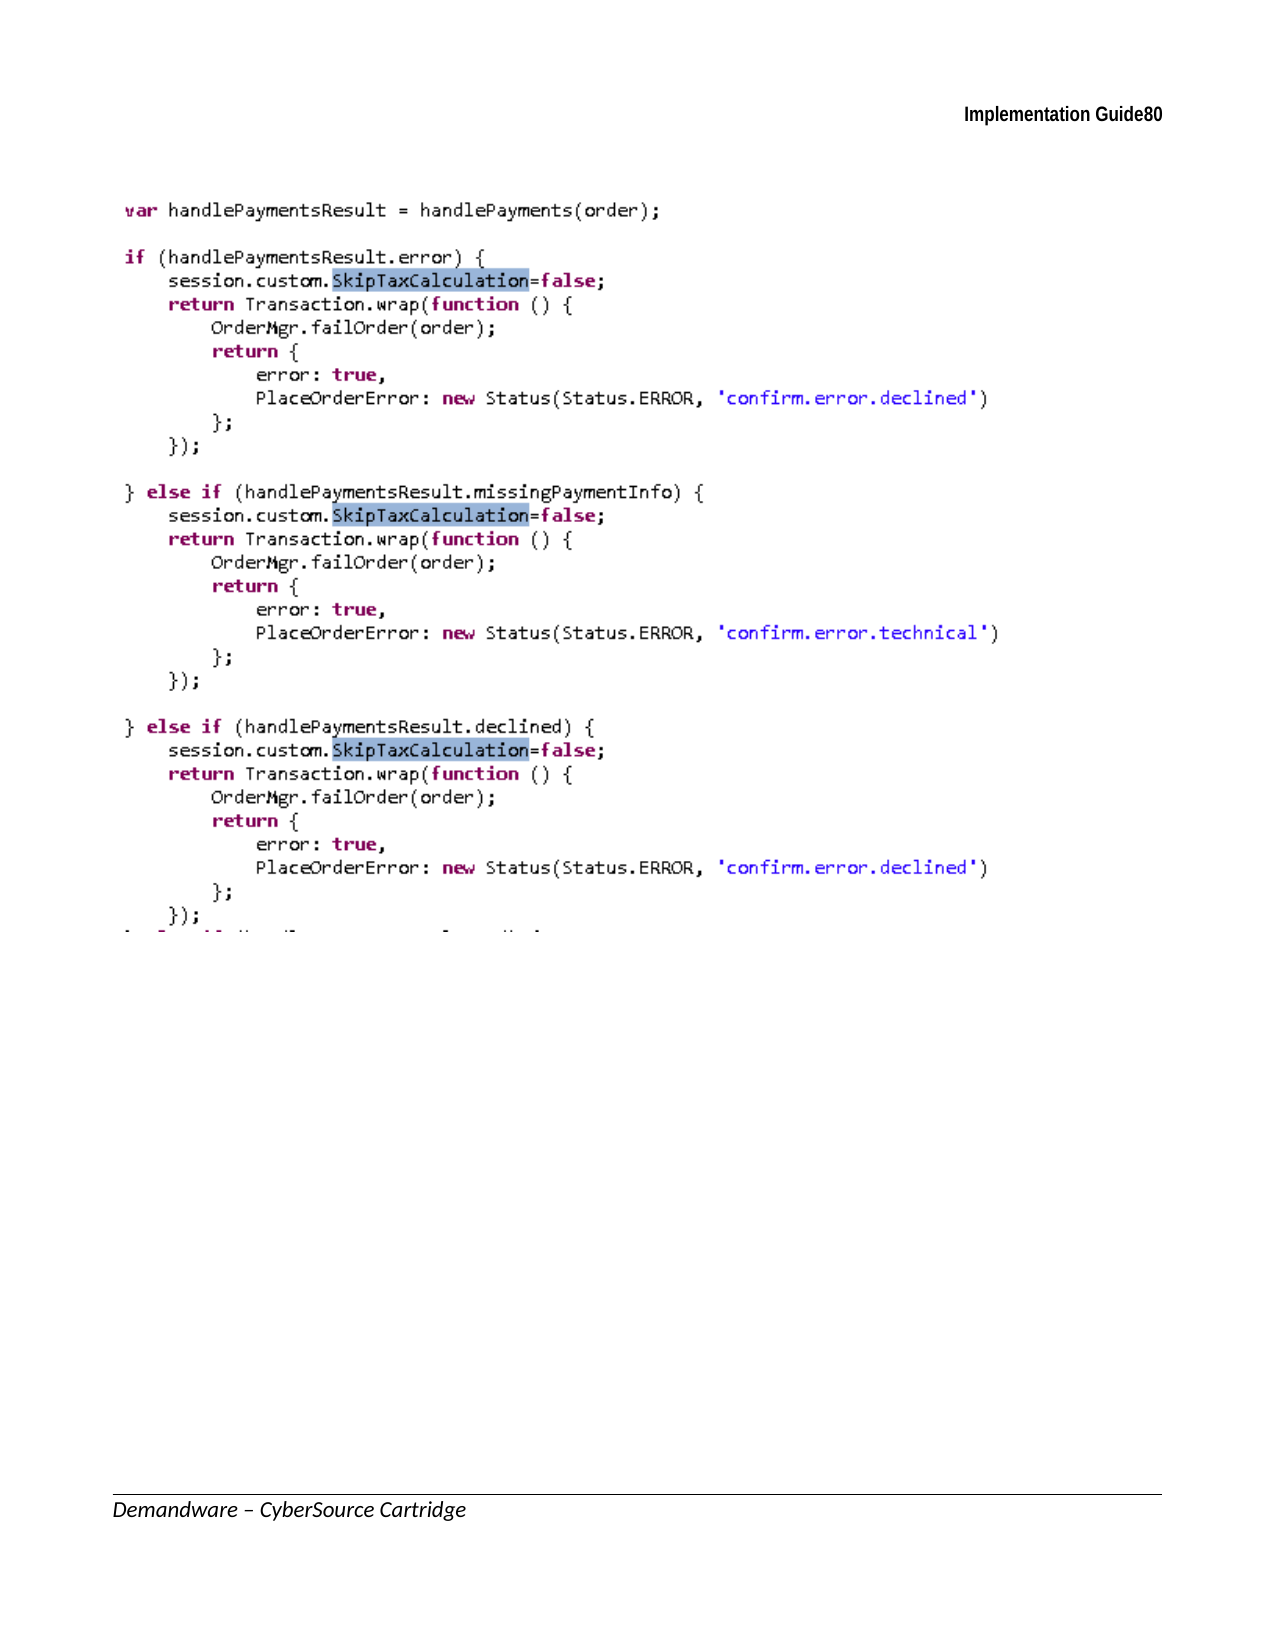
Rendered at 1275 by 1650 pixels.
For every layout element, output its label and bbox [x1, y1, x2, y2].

picture [112, 198, 1044, 932]
